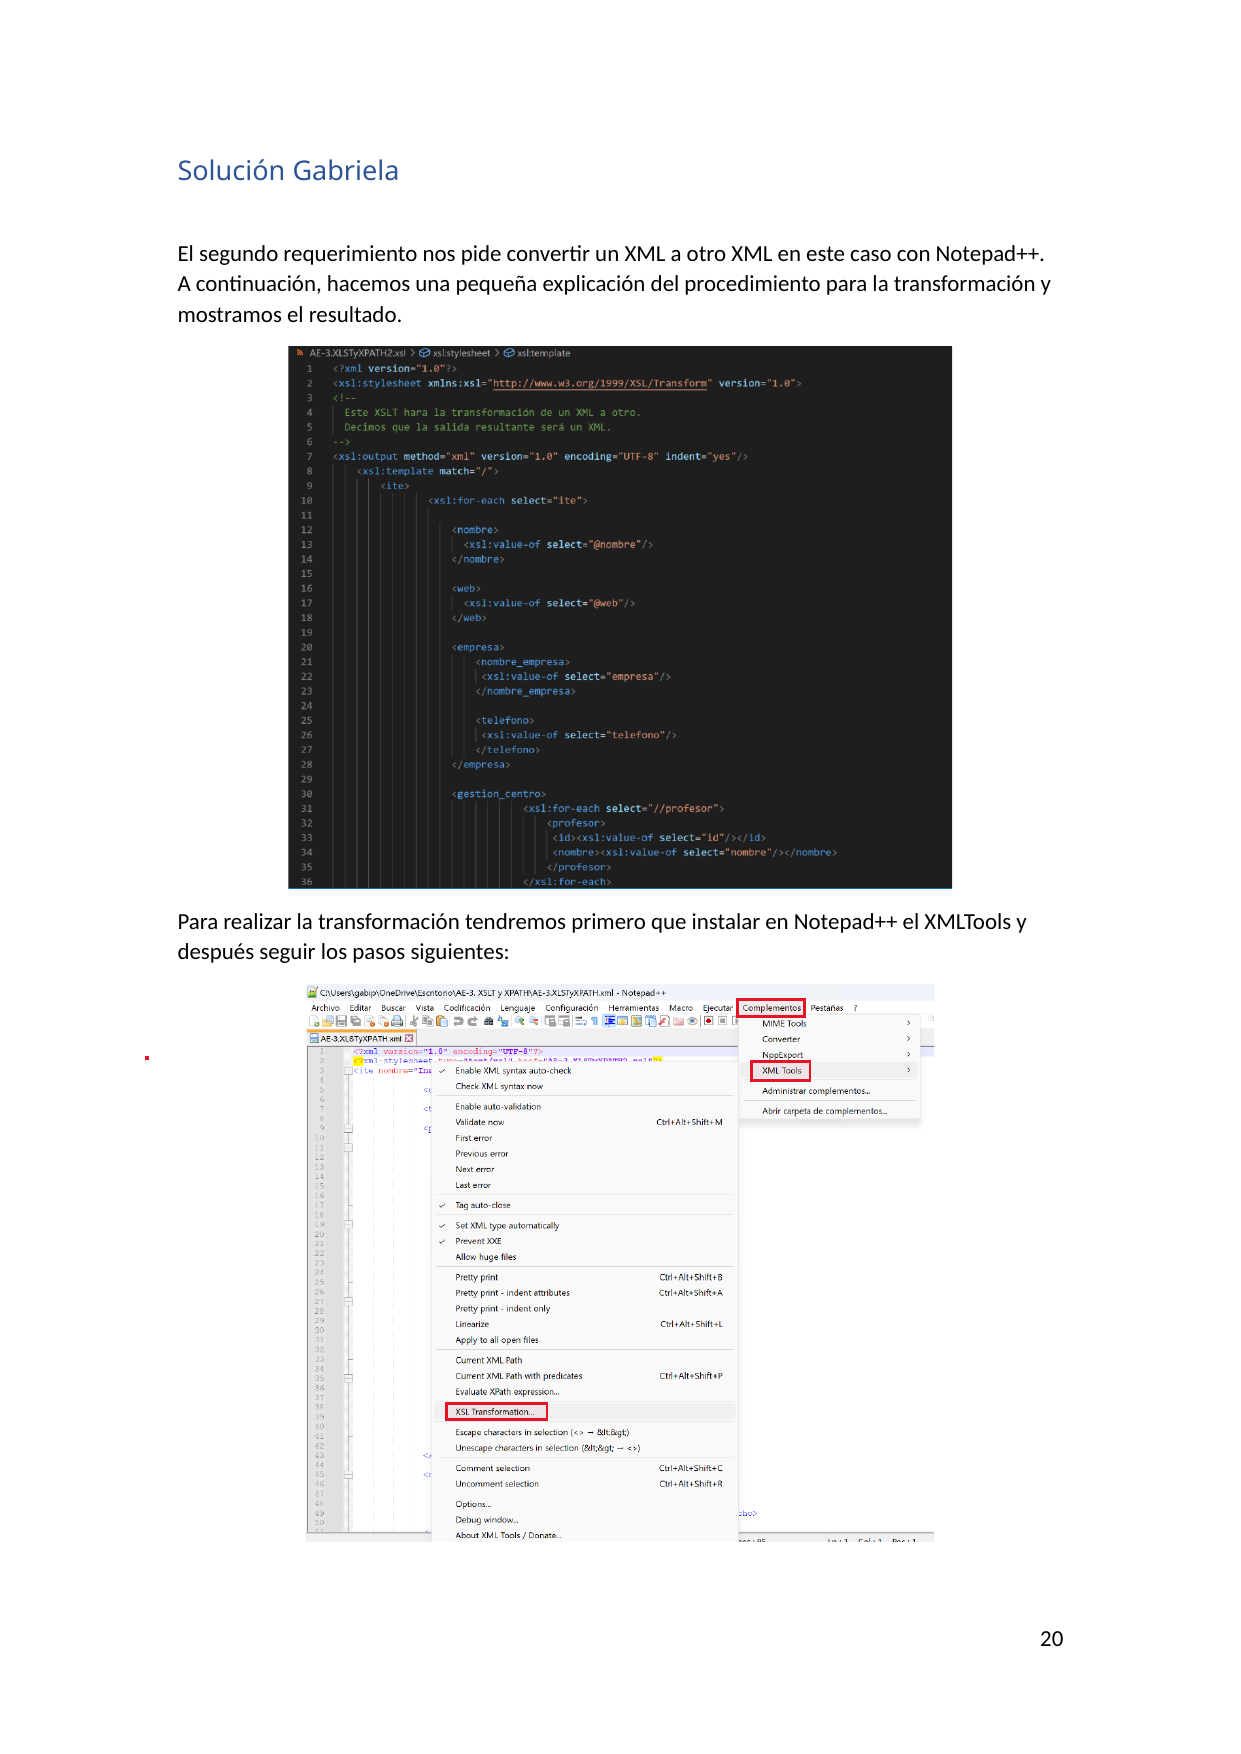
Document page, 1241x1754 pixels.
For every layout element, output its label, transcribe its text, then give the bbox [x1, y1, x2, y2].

picture [306, 984, 935, 1542]
picture [288, 346, 953, 889]
subtitle Solución Gabriela [177, 152, 1063, 189]
text Para realizar la transformación tendremos primero que instalar en Notepad++ el XMLTools y después seguir los pasos siguientes: [177, 907, 1063, 965]
text El segundo requerimiento nos pide convertir un XML a otro XML en este caso con Notepad++. A continuación, hacemos una pequeña explicación del procedimiento para la transformación y mostramos el resultado. [177, 239, 1063, 328]
